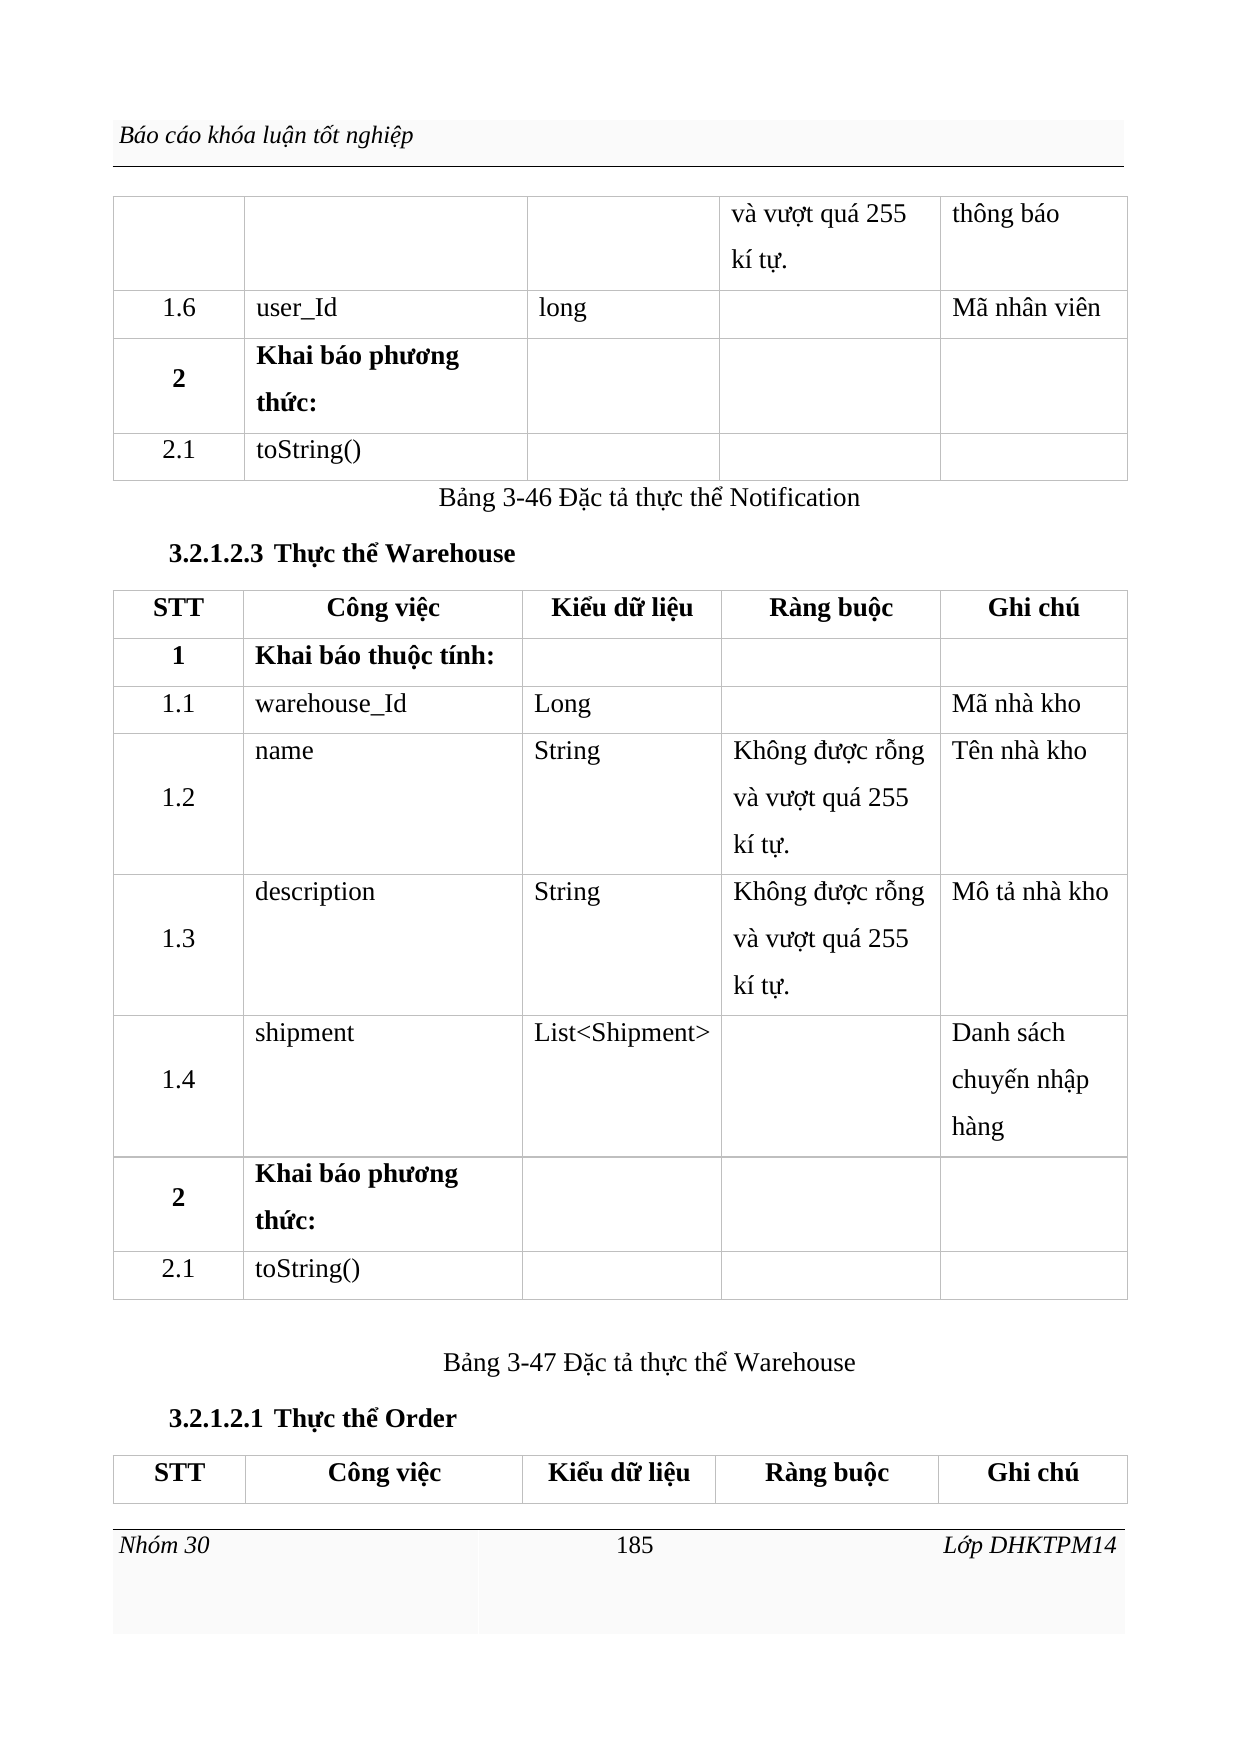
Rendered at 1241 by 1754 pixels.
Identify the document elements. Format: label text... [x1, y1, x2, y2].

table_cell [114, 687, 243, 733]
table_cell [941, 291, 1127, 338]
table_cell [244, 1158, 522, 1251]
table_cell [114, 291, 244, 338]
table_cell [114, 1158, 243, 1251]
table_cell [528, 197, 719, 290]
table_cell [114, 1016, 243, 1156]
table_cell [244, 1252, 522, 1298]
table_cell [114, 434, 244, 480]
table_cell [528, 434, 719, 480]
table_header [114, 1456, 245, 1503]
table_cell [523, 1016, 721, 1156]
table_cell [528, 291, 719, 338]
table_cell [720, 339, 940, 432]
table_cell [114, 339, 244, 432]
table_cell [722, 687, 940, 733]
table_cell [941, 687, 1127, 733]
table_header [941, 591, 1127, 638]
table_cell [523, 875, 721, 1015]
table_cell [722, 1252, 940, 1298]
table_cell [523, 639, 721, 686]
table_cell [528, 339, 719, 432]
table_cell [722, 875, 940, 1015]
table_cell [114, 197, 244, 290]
text Bảng 3-47 Đặc tả thực thể Warehouse [112, 1346, 1128, 1377]
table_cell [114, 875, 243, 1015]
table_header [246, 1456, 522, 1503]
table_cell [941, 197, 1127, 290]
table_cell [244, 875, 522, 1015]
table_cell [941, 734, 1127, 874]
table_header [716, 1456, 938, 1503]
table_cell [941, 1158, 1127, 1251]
subtitle Thực thể Warehouse [169, 537, 1128, 568]
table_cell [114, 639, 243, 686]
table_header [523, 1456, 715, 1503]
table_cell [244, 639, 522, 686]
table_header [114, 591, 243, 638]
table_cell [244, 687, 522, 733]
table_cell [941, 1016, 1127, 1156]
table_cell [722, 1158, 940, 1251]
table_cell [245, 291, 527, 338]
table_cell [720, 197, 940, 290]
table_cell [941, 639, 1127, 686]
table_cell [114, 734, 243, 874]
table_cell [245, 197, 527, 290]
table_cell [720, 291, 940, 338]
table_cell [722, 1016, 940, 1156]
text Bảng 3-46 Đặc tả thực thể Notification [112, 481, 1128, 512]
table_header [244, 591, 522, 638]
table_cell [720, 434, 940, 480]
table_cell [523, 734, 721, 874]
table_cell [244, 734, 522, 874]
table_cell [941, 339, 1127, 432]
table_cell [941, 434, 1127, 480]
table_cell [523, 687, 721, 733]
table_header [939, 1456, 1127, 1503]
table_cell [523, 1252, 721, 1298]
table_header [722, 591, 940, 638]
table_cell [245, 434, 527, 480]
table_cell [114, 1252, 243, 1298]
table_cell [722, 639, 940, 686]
subtitle Thực thể Order [169, 1402, 1128, 1433]
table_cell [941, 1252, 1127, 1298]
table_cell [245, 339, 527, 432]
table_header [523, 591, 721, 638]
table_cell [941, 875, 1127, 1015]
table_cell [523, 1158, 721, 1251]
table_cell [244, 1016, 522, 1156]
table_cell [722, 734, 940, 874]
